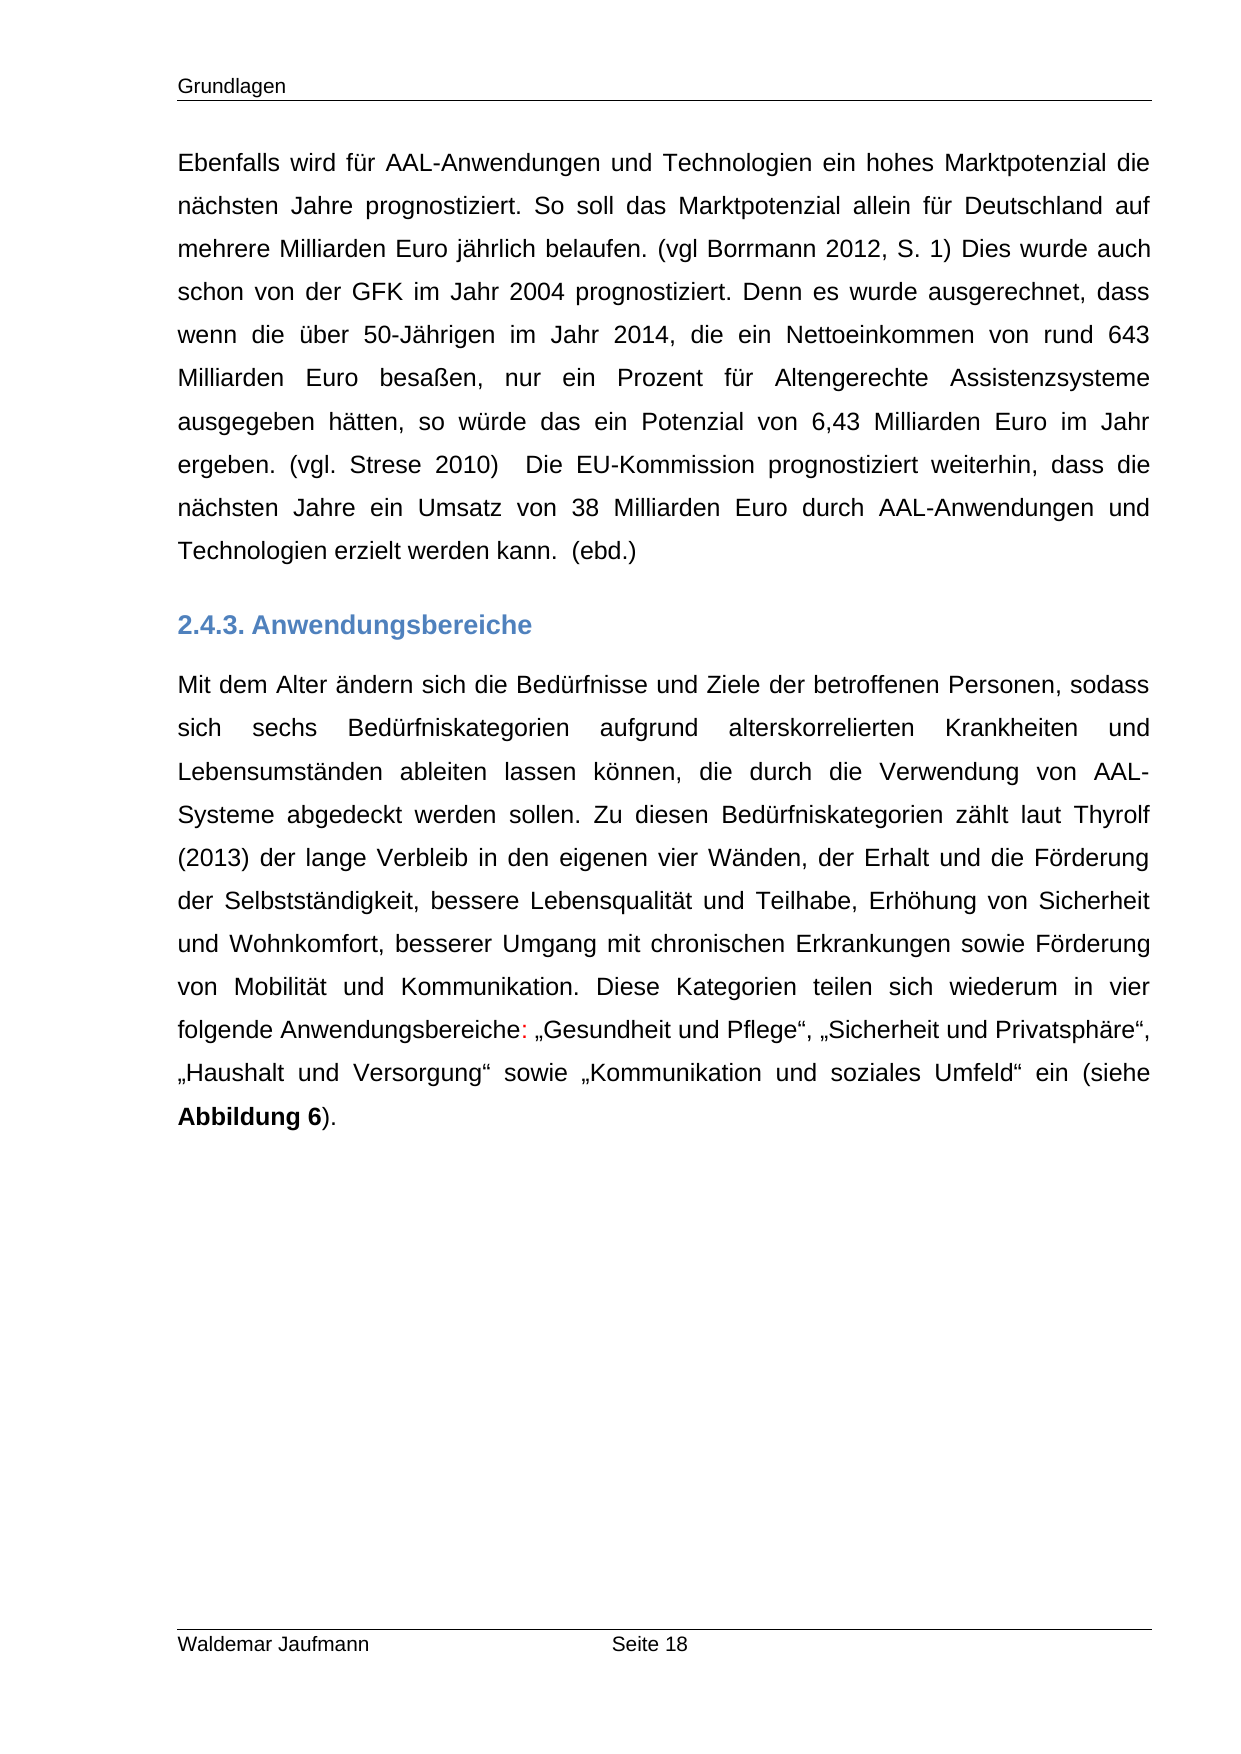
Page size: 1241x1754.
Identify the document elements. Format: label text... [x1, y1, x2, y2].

text Ebenfalls wird für AAL-Anwendungen und Technologien ein hohes Marktpotenzial die nächsten Jahre prognostiziert. So soll das Marktpotenzial allein für Deutschland auf mehrere Milliarden Euro jährlich belaufen. (vgl Borrmann 2012, S. 1) Dies wurde auch schon von der GFK im Jahr 2004 prognostiziert. Denn es wurde ausgerechnet, dass wenn die über 50-Jährigen im Jahr 2014, die ein Nettoeinkommen von rund 643 Milliarden Euro besaßen, nur ein Prozent für Altengerechte Assistenzsysteme ausgegeben hätten, so würde das ein Potenzial von 6,43 Milliarden Euro im Jahr ergeben. (vgl. Strese 2010) Die EU-Kommission prognostiziert weiterhin, dass die nächsten Jahre ein Umsatz von 38 Milliarden Euro durch AAL-Anwendungen und Technologien erzielt werden kann. (ebd.) [177, 148, 1152, 564]
text Mit dem Alter ändern sich die Bedürfnisse und Ziele der betroffenen Personen, sodass sich sechs Bedürfniskategorien aufgrund alterskorrelierten Krankheiten und Lebensumständen ableiten lassen können, die durch die Verwendung von AAL-Systeme abgedeckt werden sollen. Zu diesen Bedürfniskategorien zählt laut Thyrolf (2013) der lange Verbleib in den eigenen vier Wänden, der Erhalt und die Förderung der Selbstständigkeit, bessere Lebensqualität und Teilhabe, Erhöhung von Sicherheit und Wohnkomfort, besserer Umgang mit chronischen Erkrankungen sowie Förderung von Mobilität und Kommunikation. Diese Kategorien teilen sich wiederum in vier folgende Anwendungsbereiche: „Gesundheit und Pflege“, „Sicherheit und Privatsphäre“, „Haushalt und Versorgung“ sowie „Kommunikation und soziales Umfeld“ ein (siehe Abbildung 6). [177, 670, 1152, 1130]
subtitle Anwendungsbereiche [177, 608, 1152, 641]
